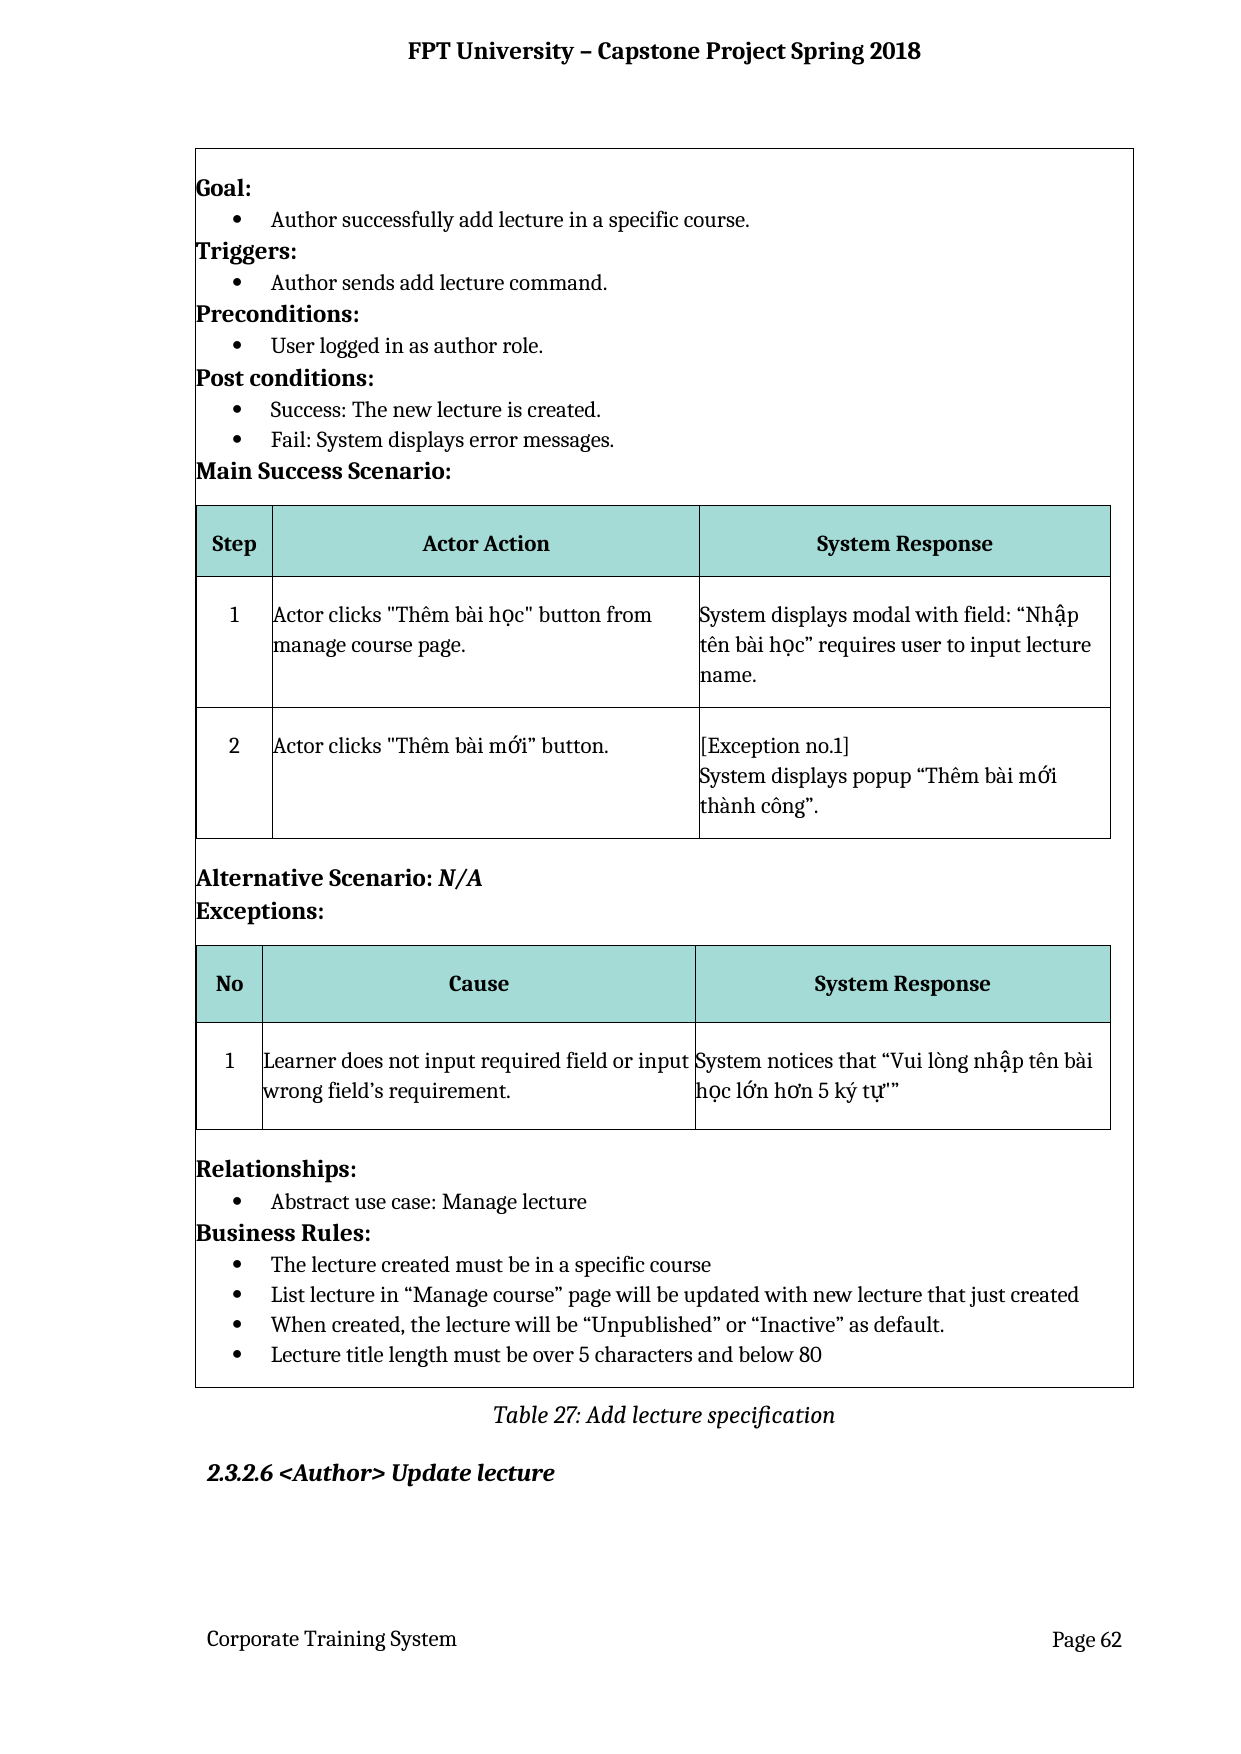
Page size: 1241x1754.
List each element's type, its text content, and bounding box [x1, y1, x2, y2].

text 2.3.2.6 <Author> Update lecture [207, 1459, 1122, 1487]
list Table : Add lecture specification [207, 1401, 1122, 1429]
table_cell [196, 149, 1133, 1387]
